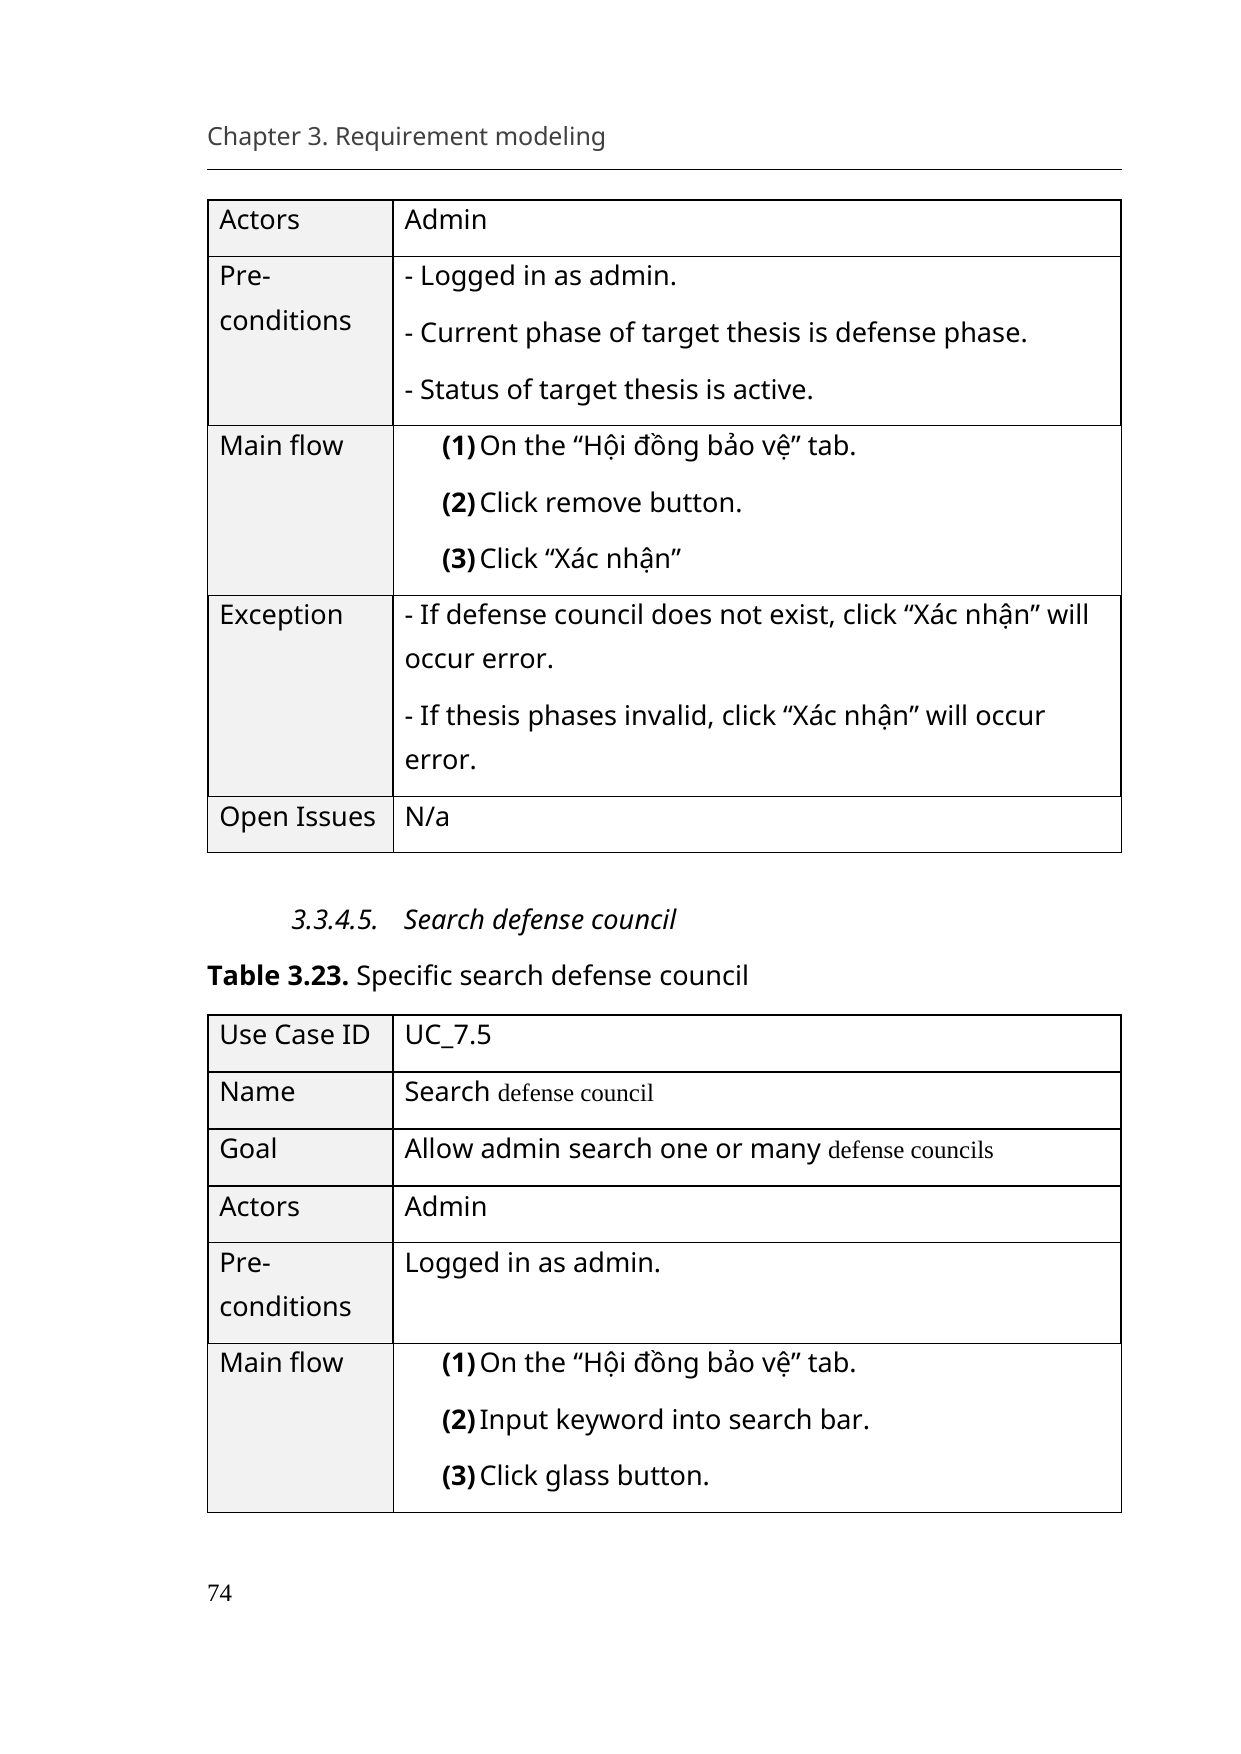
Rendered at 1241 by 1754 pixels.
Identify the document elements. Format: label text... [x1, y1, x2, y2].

table_cell Open Issues [208, 797, 393, 852]
table_cell Search defense council [394, 1073, 1120, 1128]
table_cell Admin [394, 1187, 1120, 1242]
table_cell Logged in as admin. [394, 1243, 1120, 1342]
table_cell Actors [209, 201, 392, 256]
table_cell - Logged in as admin. - Current phase of target thesis is defense phase. - Status of target thesis is active. [394, 257, 1120, 425]
table_cell On the “Hội đồng bảo vệ” tab. Click remove button. Click “Xác nhận” [394, 426, 1121, 595]
table_cell Pre-conditions [209, 1243, 392, 1342]
table_header Use Case ID [209, 1016, 392, 1071]
table_header UC_7.5 [394, 1016, 1120, 1071]
table_cell Actors [209, 1187, 392, 1242]
table_cell Allow admin search one or many defense councils [394, 1130, 1120, 1185]
table_cell Name [209, 1073, 392, 1128]
table_cell Admin [394, 201, 1120, 256]
table_cell Main flow [208, 426, 393, 595]
table_cell - If defense council does not exist, click “Xác nhận” will occur error. - If thesis phases invalid, click “Xác nhận” will occur error. [394, 596, 1120, 796]
subtitle Search defense council [291, 900, 1122, 937]
table_cell Goal [209, 1130, 392, 1185]
table_cell Main flow [208, 1344, 393, 1512]
table_cell N/a [394, 797, 1121, 852]
table_cell On the “Hội đồng bảo vệ” tab. Input keyword into search bar. Click glass button. [394, 1344, 1121, 1512]
table_cell Pre-conditions [209, 257, 392, 425]
table_cell Exception [209, 596, 392, 796]
